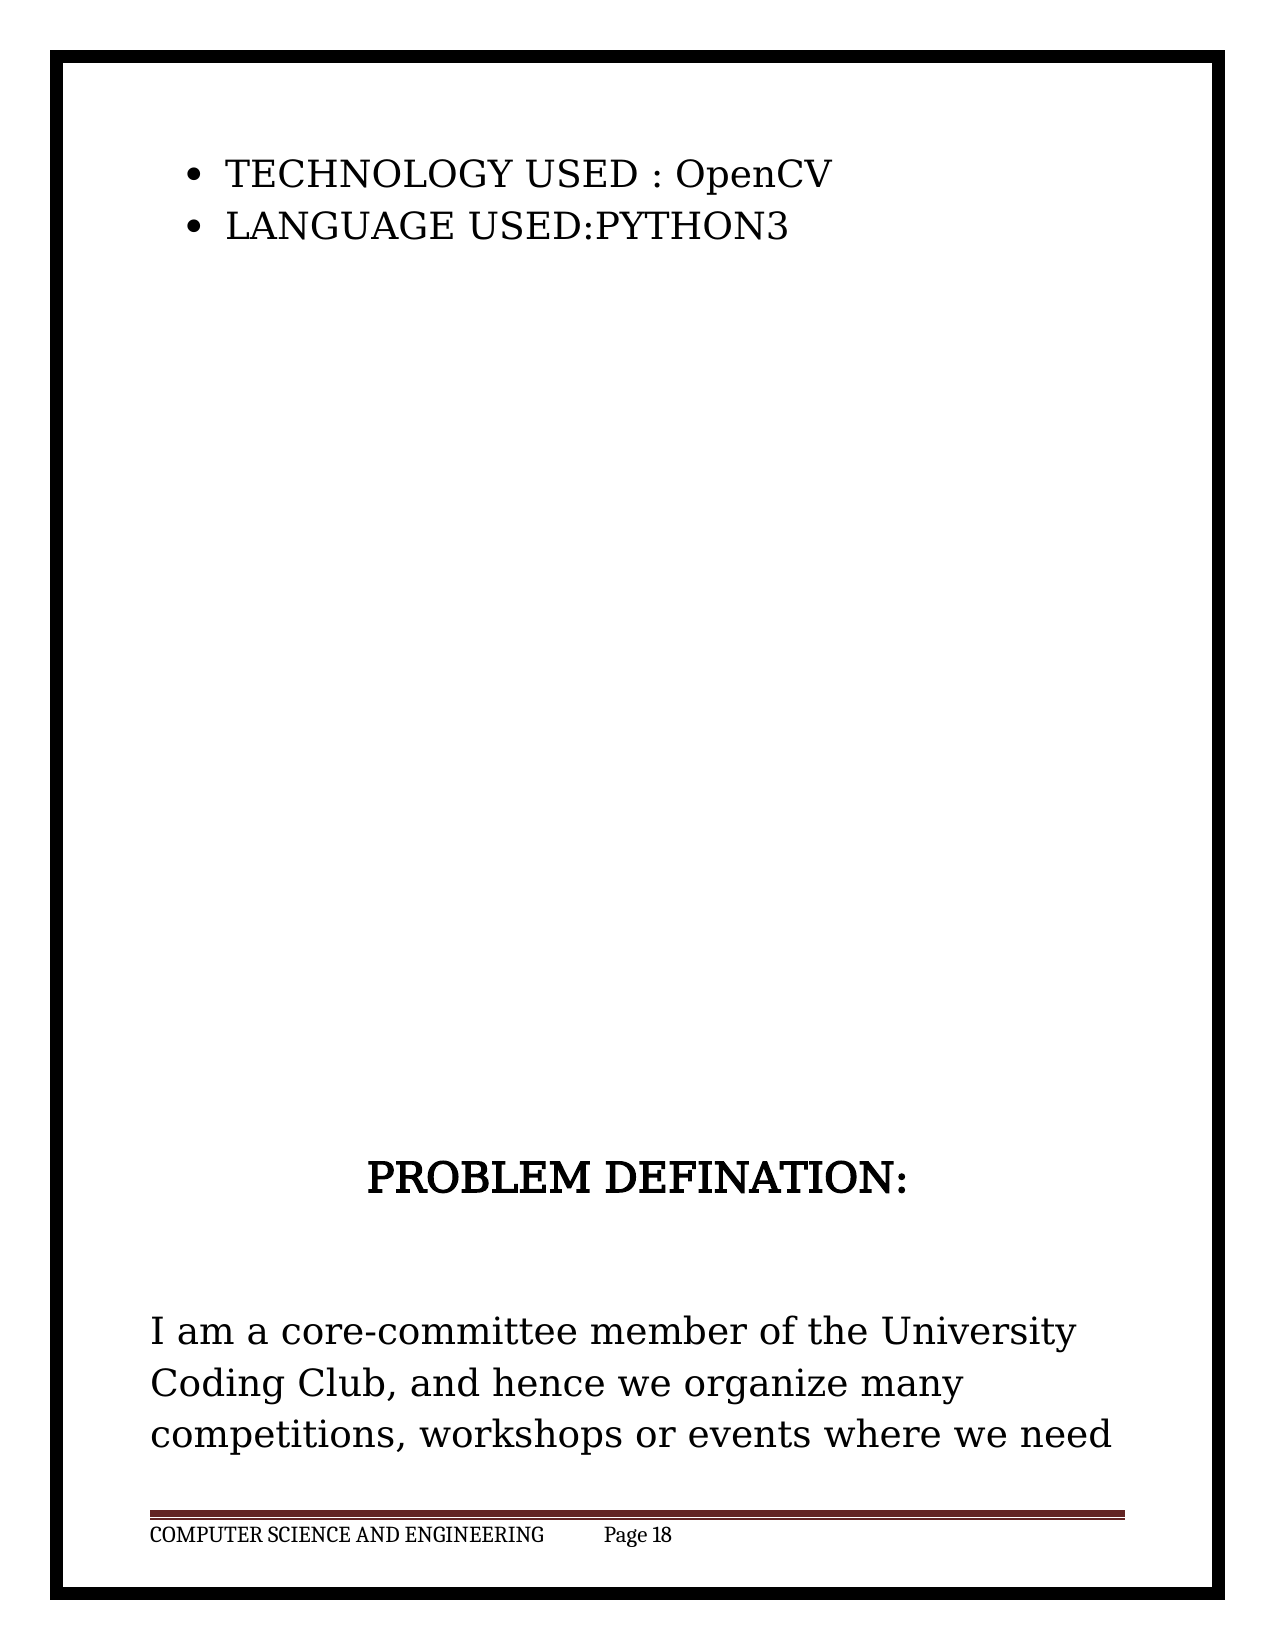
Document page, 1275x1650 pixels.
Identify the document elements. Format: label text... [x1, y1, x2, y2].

list TECHNOLOGY USED : OpenCV [187, 150, 1125, 195]
list LANGUAGE USED:PYTHON3 [187, 202, 1125, 247]
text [150, 1307, 1125, 1456]
text PROBLEM DEFINATION: [150, 1151, 1125, 1201]
